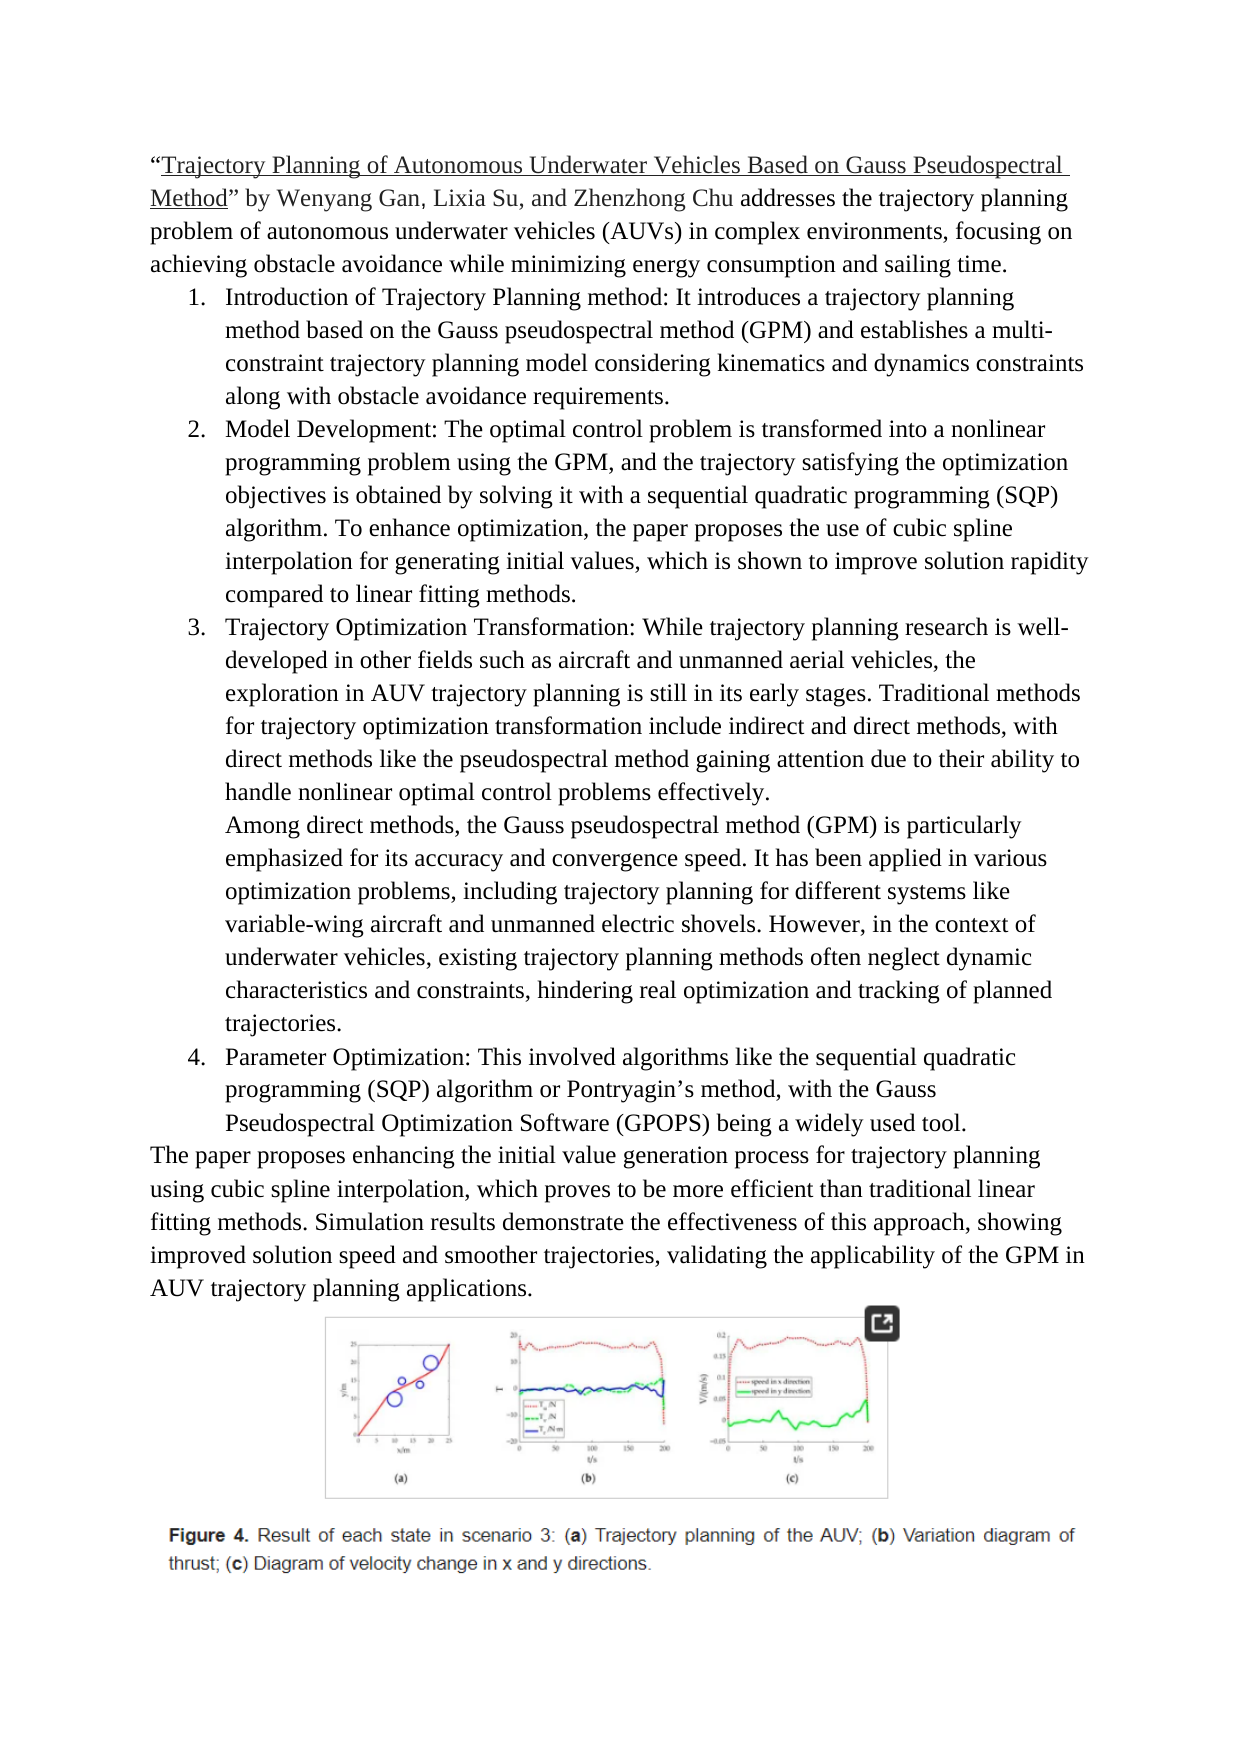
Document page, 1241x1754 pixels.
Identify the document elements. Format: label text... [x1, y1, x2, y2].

text The paper proposes enhancing the initial value generation process for trajectory planning using cubic spline interpolation, which proves to be more efficient than traditional linear fitting methods. Simulation results demonstrate the effectiveness of this approach, showing improved solution speed and smoother trajectories, validating the applicability of the GPM in AUV trajectory planning applications. [150, 1141, 1090, 1301]
picture [160, 1305, 1080, 1578]
text “Trajectory Planning of Autonomous Underwater Vehicles Based on Gauss Pseudospectral Method” by Wenyang Gan, Lixia Su, and Zhenzhong Chu addresses the trajectory planning problem of autonomous underwater vehicles (AUVs) in complex environments, focusing on achieving obstacle avoidance while minimizing energy consumption and sailing time. [150, 150, 1090, 278]
text Among direct methods, the Gauss pseudospectral method (GPM) is particularly emphasized for its accuracy and convergence speed. It has been applied in various optimization problems, including trajectory planning for different systems like variable-wing aircraft and unmanned electric shovels. However, in the context of underwater vehicles, existing trajectory planning methods often neglect dynamic characteristics and constraints, hindering real optimization and tracking of planned trajectories. [225, 810, 1090, 1037]
list Parameter Optimization: This involved algorithms like the sequential quadratic programming (SQP) algorithm or Pontryagin’s method, with the Gauss Pseudospectral Optimization Software (GPOPS) being a widely used tool. [187, 1042, 1090, 1136]
list Trajectory Optimization Transformation: While trajectory planning research is well-developed in other fields such as aircraft and unmanned aerial vehicles, the exploration in AUV trajectory planning is still in its early stages. Traditional methods for trajectory optimization transformation include indirect and direct methods, with direct methods like the pseudospectral method gaining attention due to their ability to handle nonlinear optimal control problems effectively. [187, 612, 1090, 806]
list Model Development: The optimal control problem is transformed into a nonlinear programming problem using the GPM, and the trajectory satisfying the optimization objectives is obtained by solving it with a sequential quadratic programming (SQP) algorithm. To enhance optimization, the paper proposes the use of cubic spline interpolation for generating initial values, which is shown to improve solution rapidity compared to linear fitting methods. [187, 414, 1090, 608]
list Introduction of Trajectory Planning method: It introduces a trajectory planning method based on the Gauss pseudospectral method (GPM) and establishes a multi-constraint trajectory planning model considering kinematics and dynamics constraints along with obstacle avoidance requirements. [187, 282, 1090, 410]
